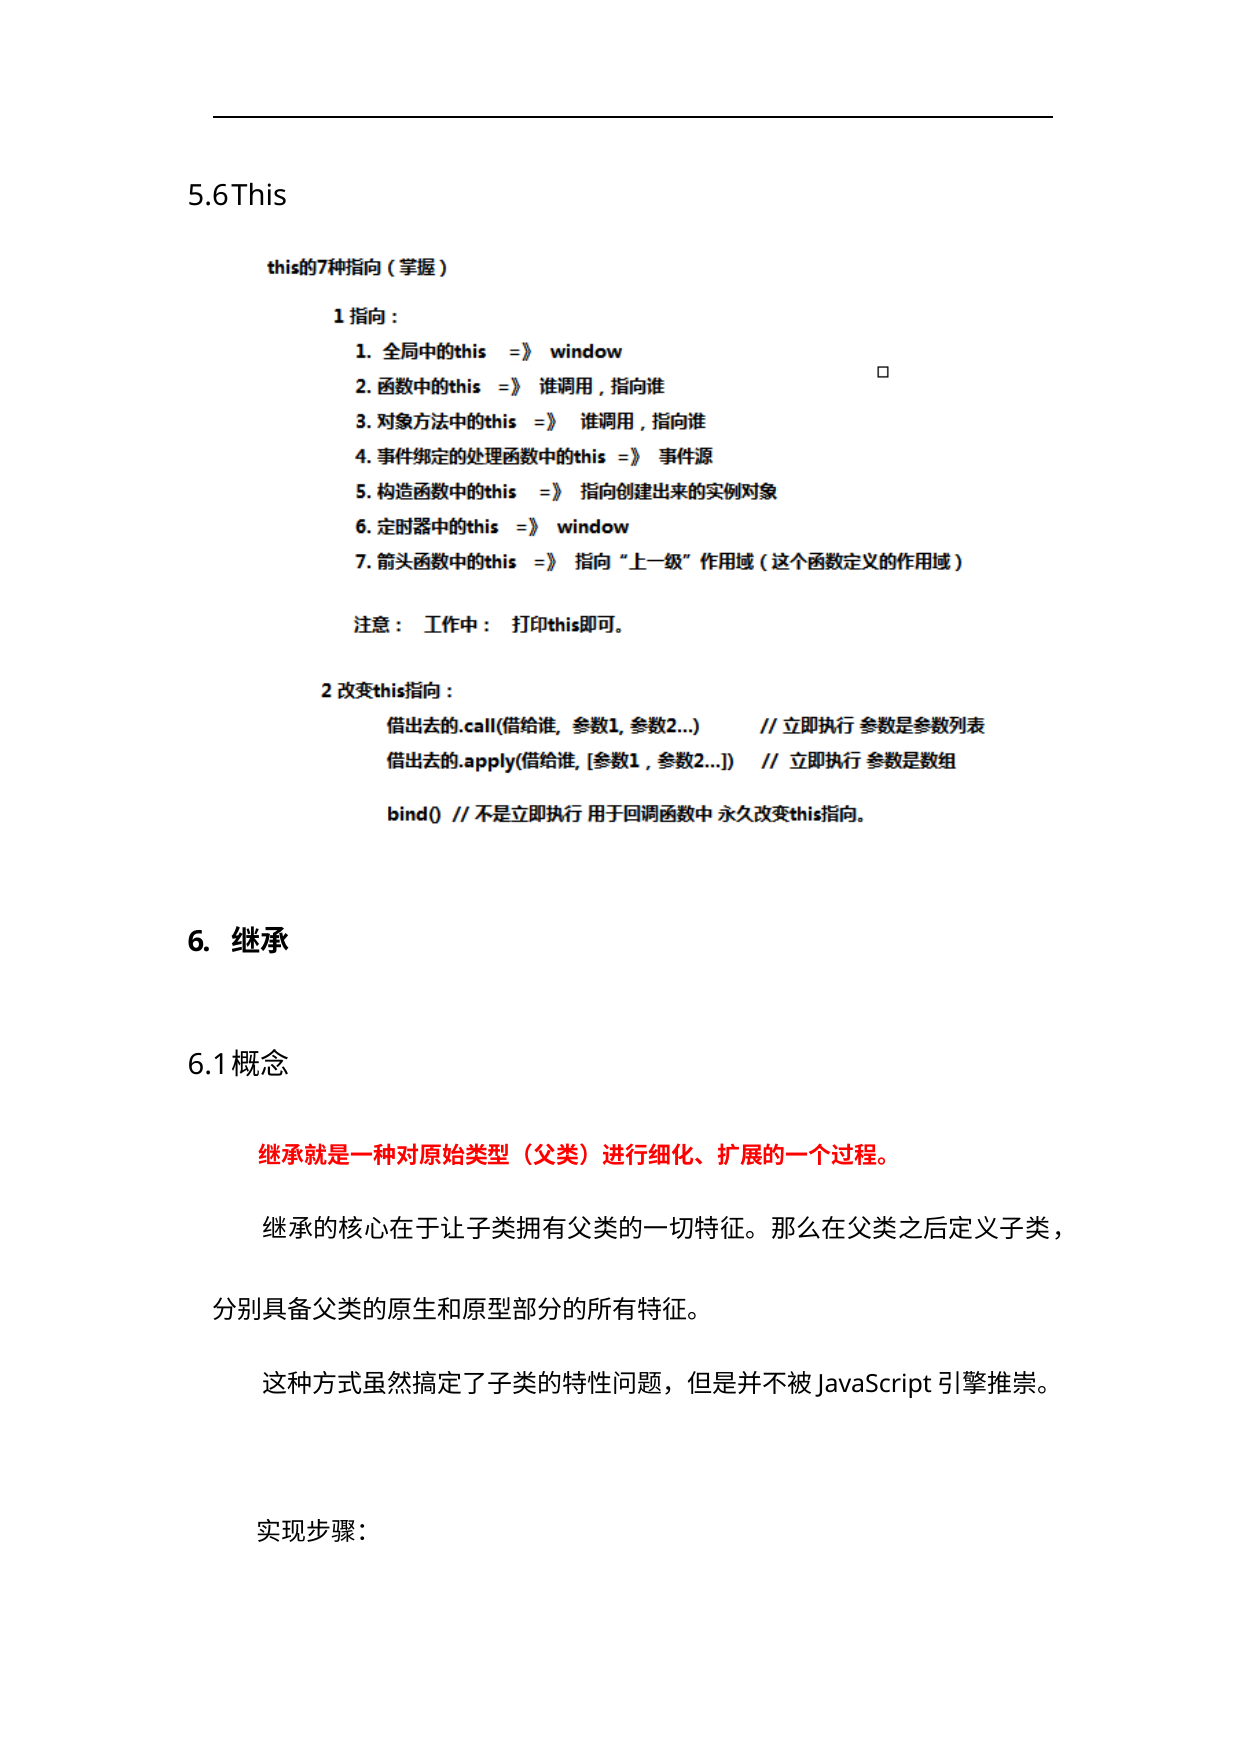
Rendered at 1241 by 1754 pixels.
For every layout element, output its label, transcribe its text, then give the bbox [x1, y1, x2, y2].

subtitle 继承 [187, 906, 1053, 971]
text 继承的核心在于让子类拥有父类的一切特征。那么在父类之后定义子类，分别具备父类的原生和原型部分的所有特征。 [212, 1194, 1053, 1340]
text 这种方式虽然搞定了子类的特性问题，但是并不被JavaScript引擎推崇。 [212, 1349, 1053, 1414]
text 实现步骤： [212, 1497, 1053, 1562]
picture [262, 253, 989, 846]
subtitle 概念 [187, 1029, 1053, 1094]
text 继承就是一种对原始类型（父类）进行细化、扩展的一个过程。 [212, 1121, 1053, 1186]
subtitle This [187, 162, 1053, 227]
